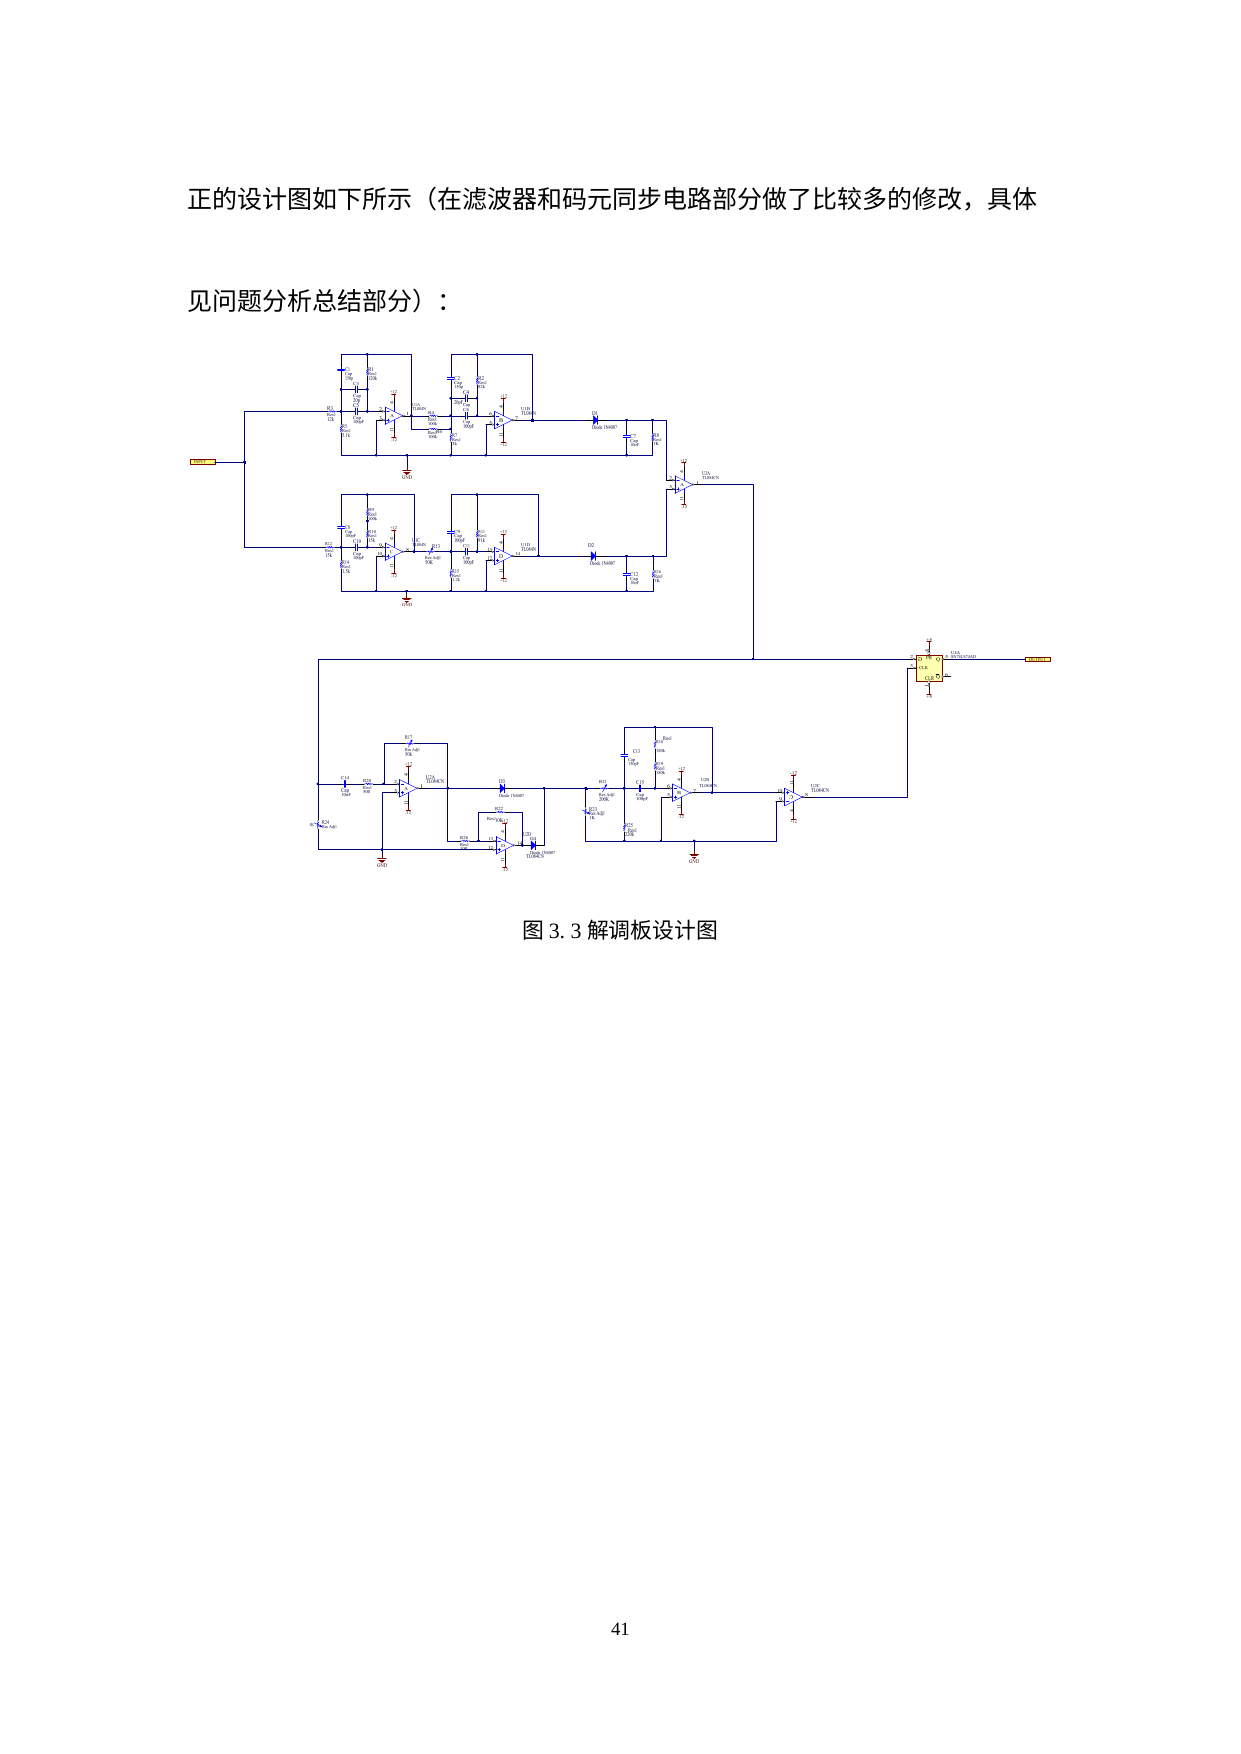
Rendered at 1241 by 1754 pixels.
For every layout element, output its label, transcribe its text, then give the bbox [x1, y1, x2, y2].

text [187, 164, 1053, 334]
text 图3. 3 解调板设计图 [187, 912, 1053, 946]
